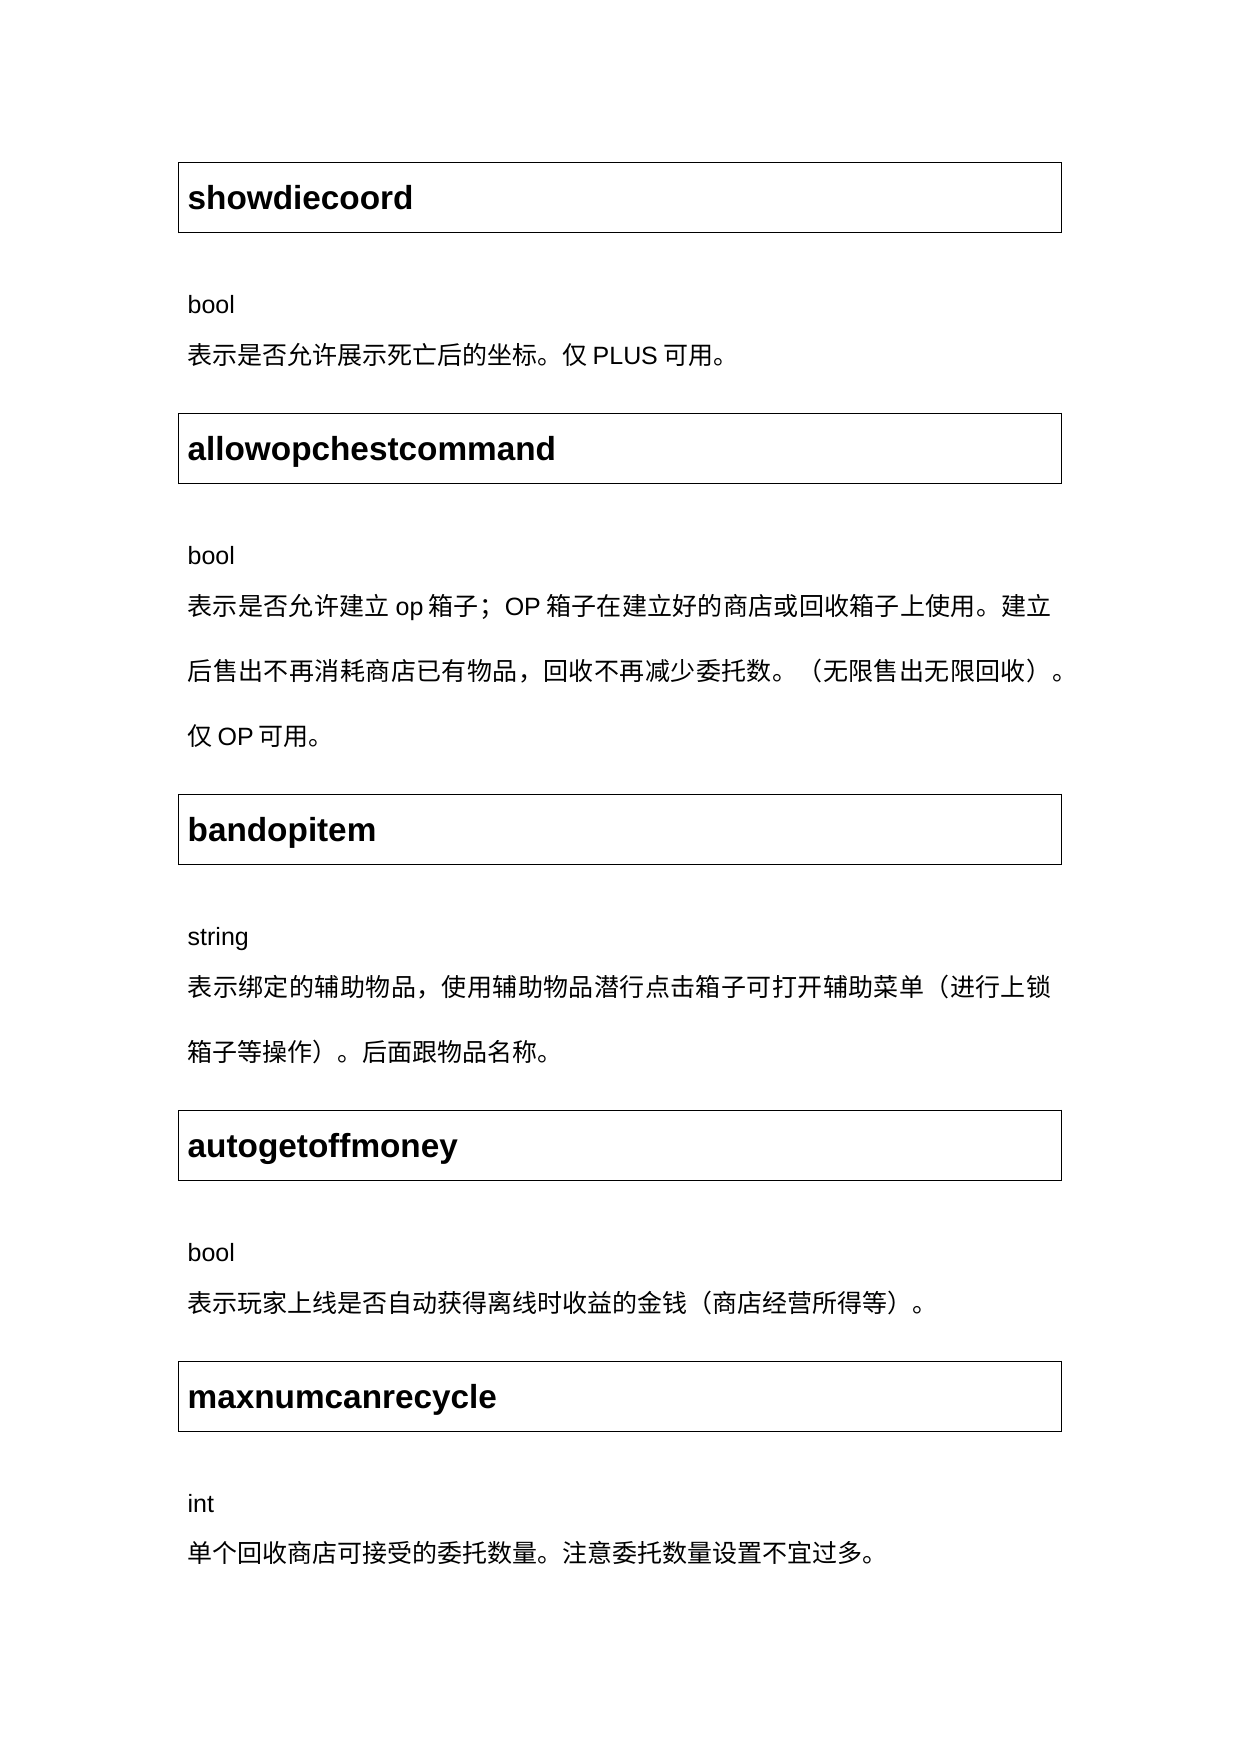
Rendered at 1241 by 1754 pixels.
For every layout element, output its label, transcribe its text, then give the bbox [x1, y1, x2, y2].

subtitle bandopitem [179, 795, 1061, 864]
text 表示是否允许展示死亡后的坐标。仅PLUS可用。 [187, 321, 1053, 386]
text bool [187, 539, 1053, 572]
text int [187, 1487, 1053, 1519]
text 表示是否允许建立op箱子；OP箱子在建立好的商店或回收箱子上使用。建立后售出不再消耗商店已有物品，回收不再减少委托数。（无限售出无限回收）。仅OP可用。 [187, 572, 1053, 767]
subtitle autogetoffmoney [179, 1111, 1061, 1180]
text 表示玩家上线是否自动获得离线时收益的金钱（商店经营所得等）。 [187, 1269, 1053, 1334]
subtitle allowopchestcommand [179, 414, 1061, 483]
text 表示绑定的辅助物品，使用辅助物品潜行点击箱子可打开辅助菜单（进行上锁箱子等操作）。后面跟物品名称。 [187, 953, 1053, 1083]
text string [187, 920, 1053, 953]
text 单个回收商店可接受的委托数量。注意委托数量设置不宜过多。 [187, 1519, 1053, 1584]
text bool [187, 288, 1053, 321]
text bool [187, 1236, 1053, 1269]
subtitle showdiecoord [179, 163, 1061, 232]
subtitle maxnumcanrecycle [179, 1362, 1061, 1431]
